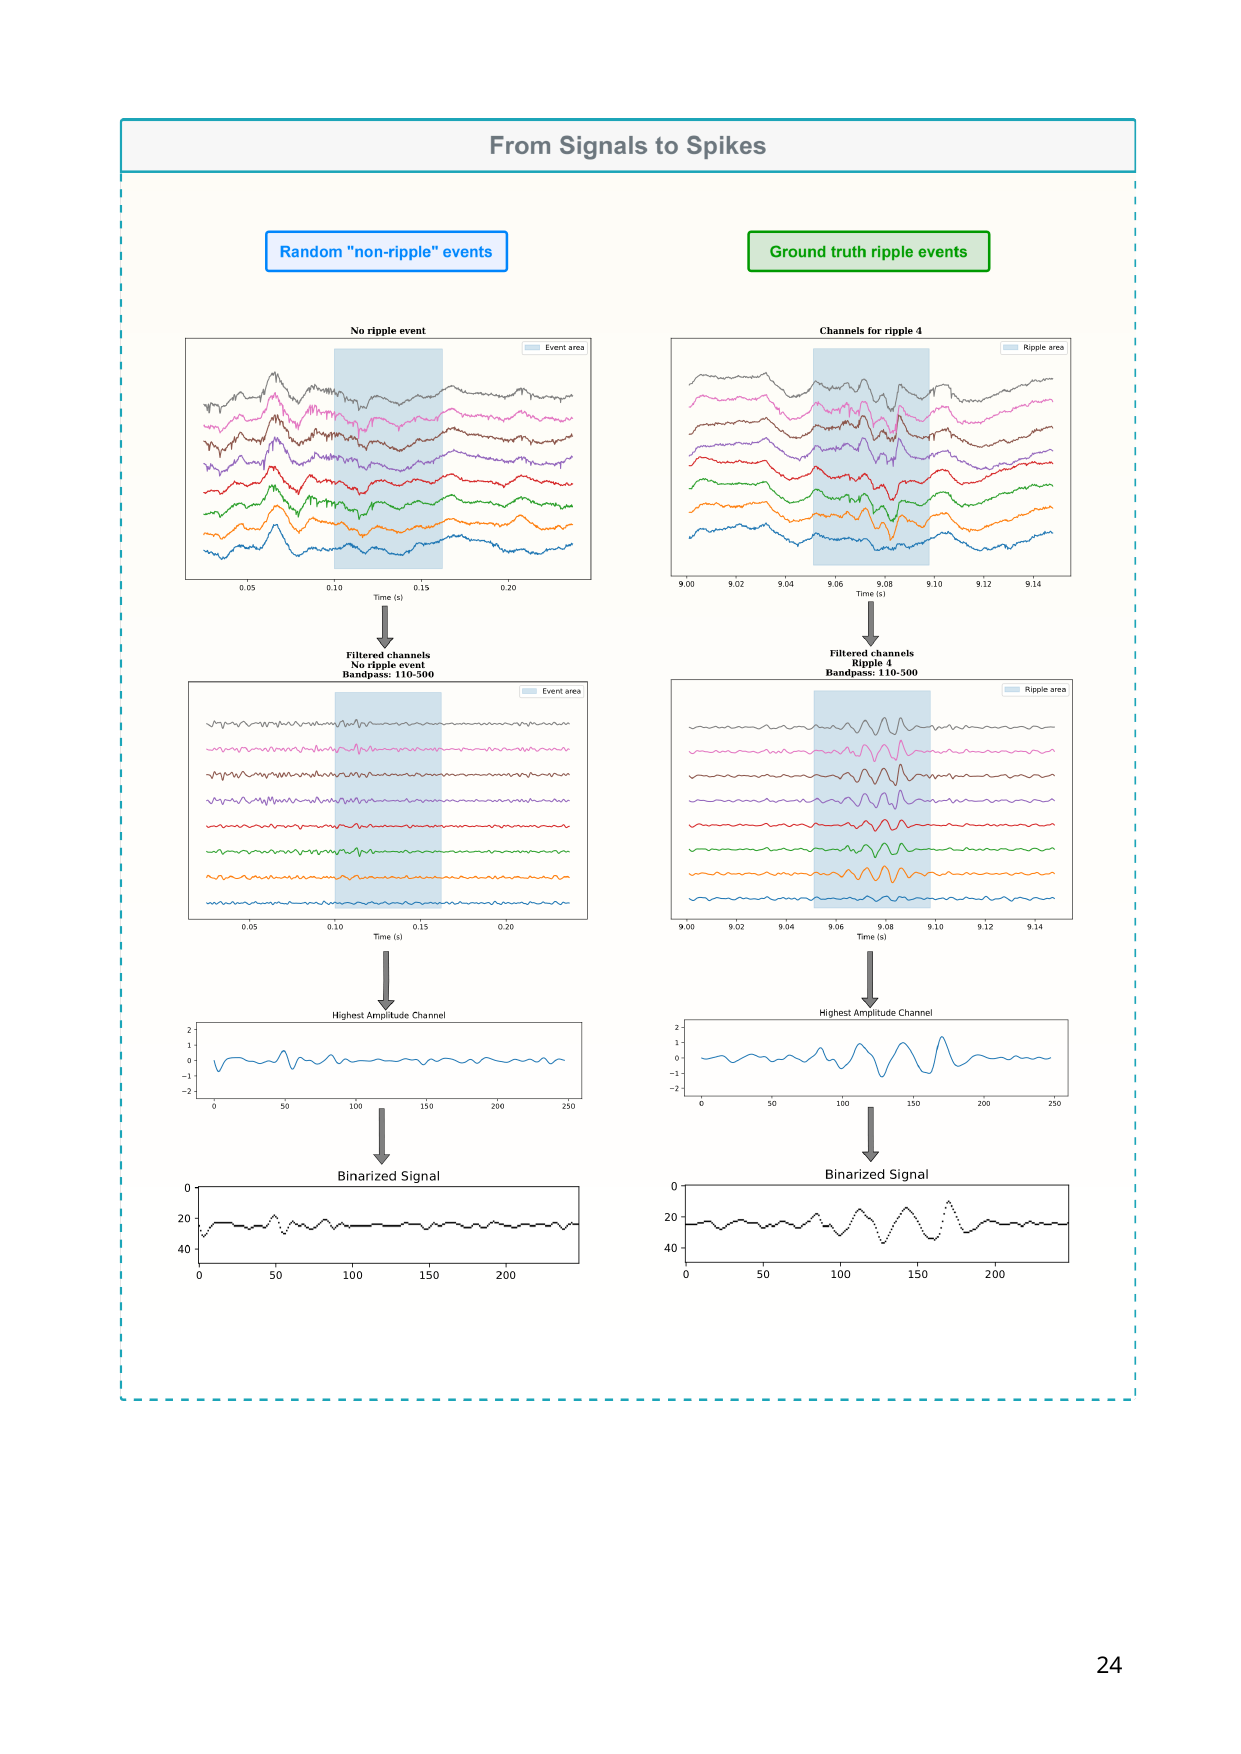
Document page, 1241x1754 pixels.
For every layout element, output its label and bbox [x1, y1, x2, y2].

picture [119, 118, 1137, 1401]
